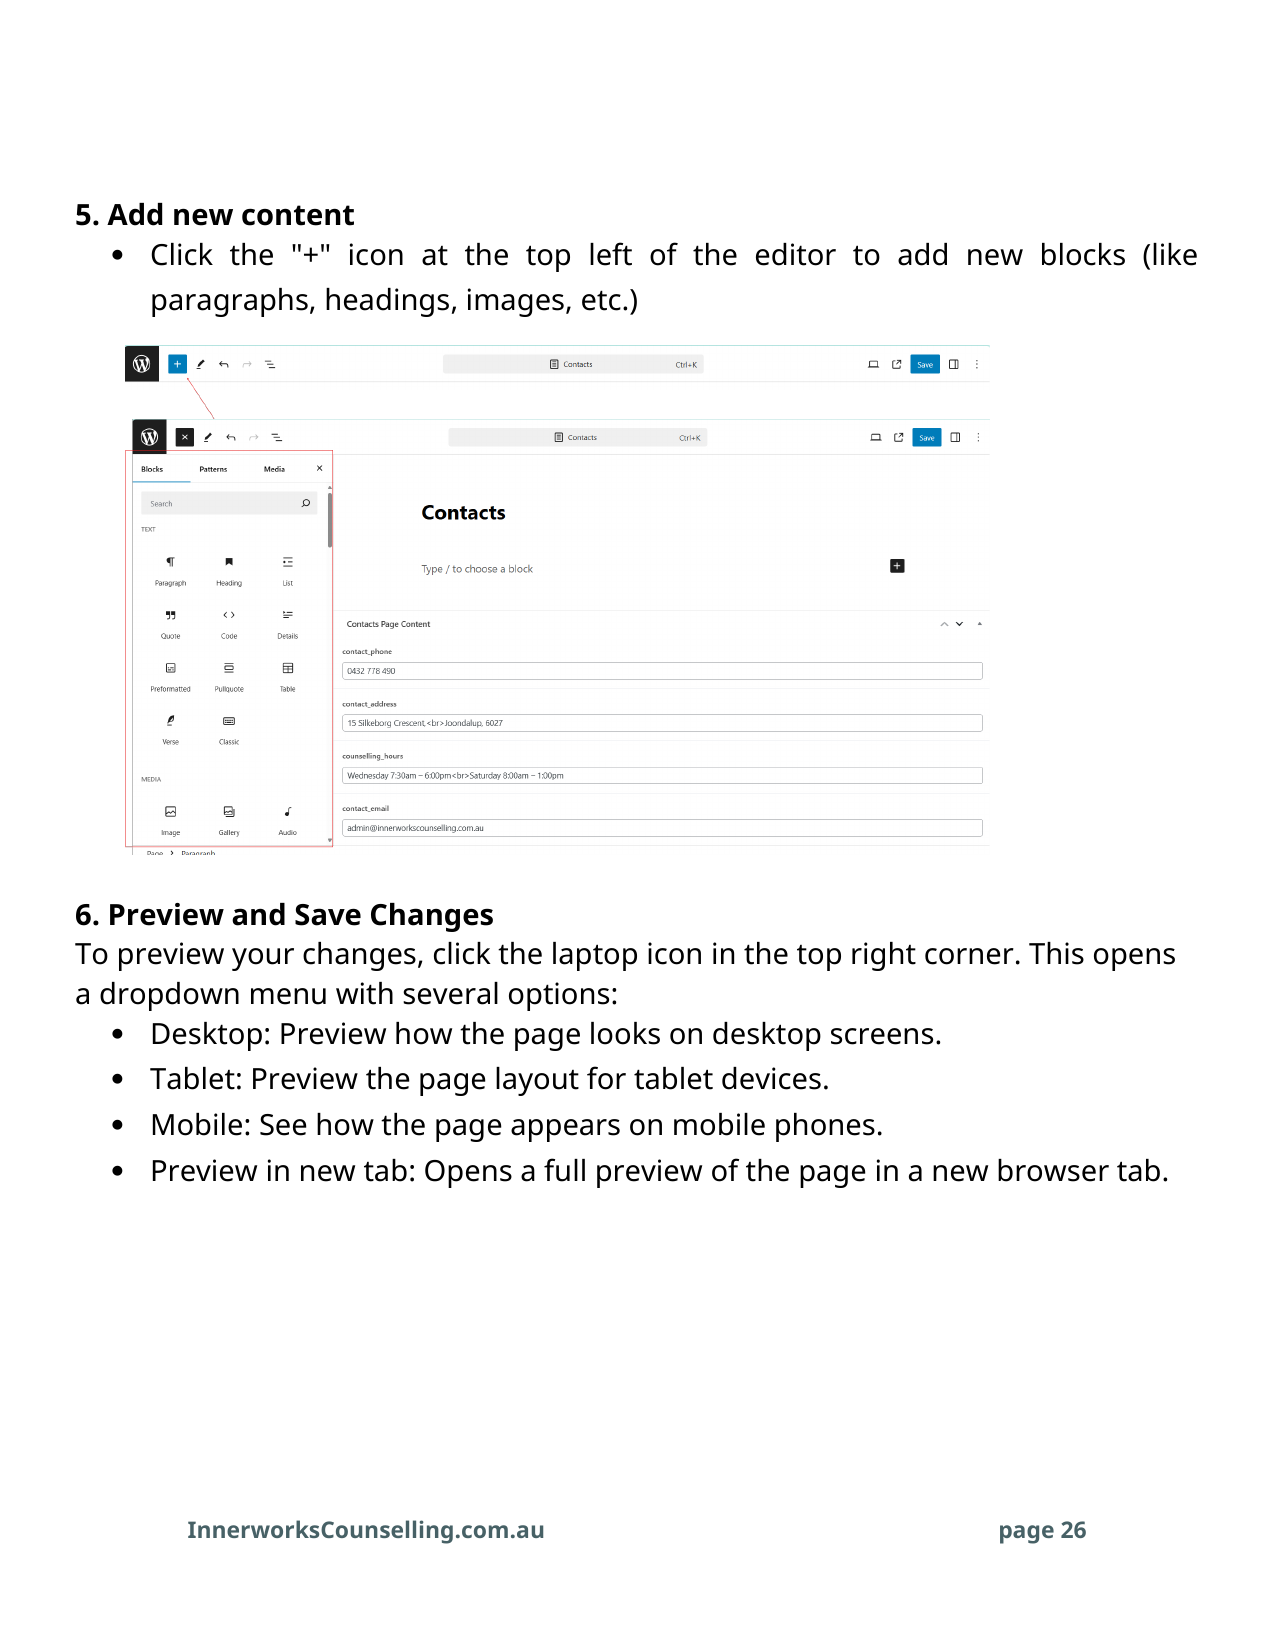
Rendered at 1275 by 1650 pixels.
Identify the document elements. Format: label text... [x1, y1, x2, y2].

list Preview in new tab: Opens a full preview of the page in a new browser tab. [112, 1150, 1200, 1189]
picture [125, 345, 990, 855]
list Tablet: Preview the page layout for tablet devices. [112, 1058, 1200, 1098]
list Mobile: See how the page appears on mobile phones. [112, 1104, 1200, 1144]
text To preview your changes, click the laptop icon in the top right corner. This opens a dropdown menu with several options: [75, 933, 1200, 1013]
list Click the "+" icon at the top left of the editor to add new blocks (like paragraphs, headings, images, etc.) [112, 234, 1200, 319]
list Desktop: Preview how the page looks on desktop screens. [112, 1013, 1200, 1053]
text 6. Preview and Save Changes [75, 894, 1200, 933]
text 5. Add new content [75, 194, 1200, 234]
